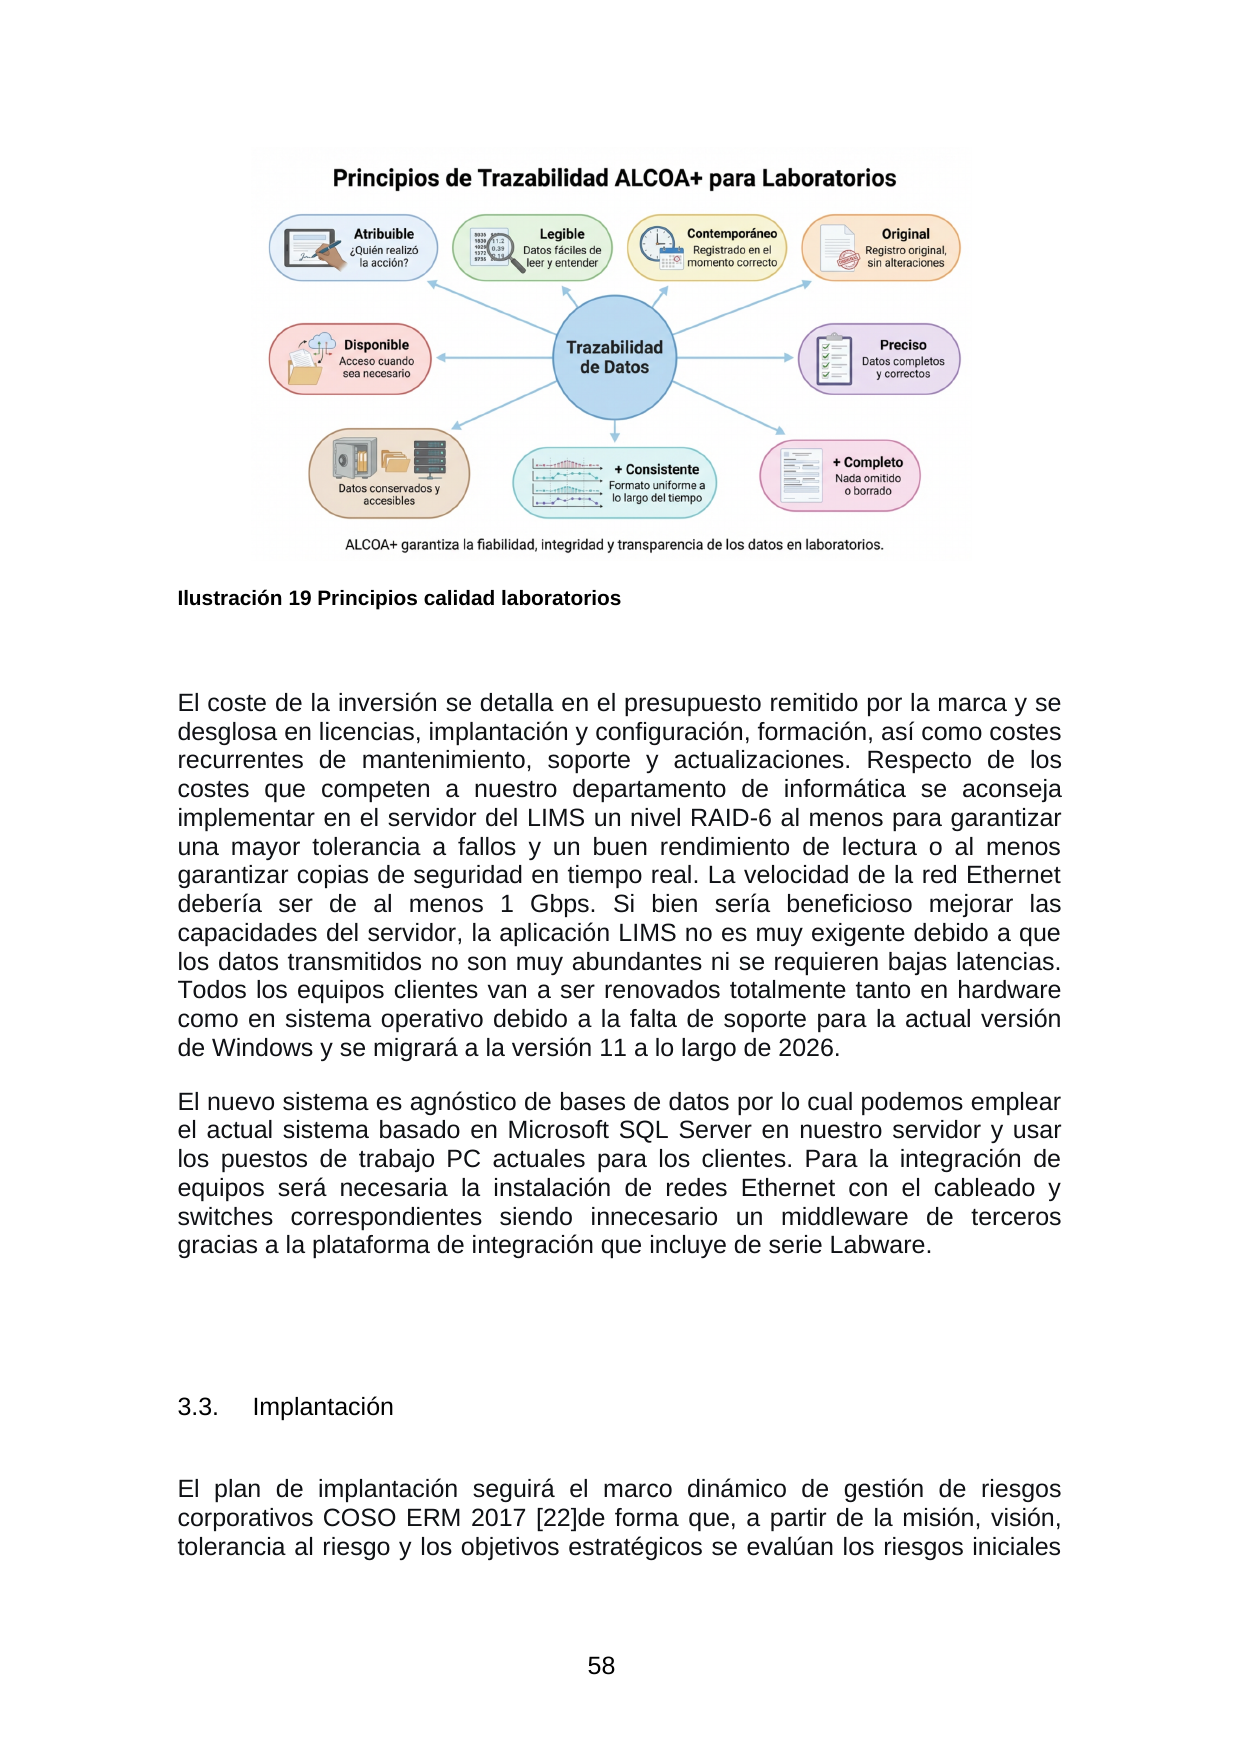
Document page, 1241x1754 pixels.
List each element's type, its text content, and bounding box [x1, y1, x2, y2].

text El coste de la inversión se detalla en el presupuesto remitido por la marca y se desglosa en licencias, implantación y configuración, formación, así como costes recurrentes de mantenimiento, soporte y actualizaciones. Respecto de los costes que competen a nuestro departamento de informática se aconseja implementar en el servidor del LIMS un nivel RAID-6 al menos para garantizar una mayor tolerancia a fallos y un buen rendimiento de lectura o al menos garantizar copias de seguridad en tiempo real. La velocidad de la red Ethernet debería ser de al menos 1 Gbps. Si bien sería beneficioso mejorar las capacidades del servidor, la aplicación LIMS no es muy exigente debido a que los datos transmitidos no son muy abundantes ni se requieren bajas latencias. Todos los equipos clientes van a ser renovados totalmente tanto en hardware como en sistema operativo debido a la falta de soporte para la actual versión de Windows y se migrará a la versión 11 a lo largo de 2026. [177, 688, 1063, 1062]
text El nuevo sistema es agnóstico de bases de datos por lo cual podemos emplear el actual sistema basado en Microsoft SQL Server en nuestro servidor y usar los puestos de trabajo PC actuales para los clientes. Para la integración de equipos será necesaria la instalación de redes Ethernet con el cableado y switches correspondientes siendo innecesario un middleware de terceros gracias a la plataforma de integración que incluye de serie Labware. [177, 1087, 1063, 1259]
picture [251, 147, 972, 561]
subtitle Implantación [177, 1392, 1063, 1421]
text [177, 1474, 1063, 1561]
